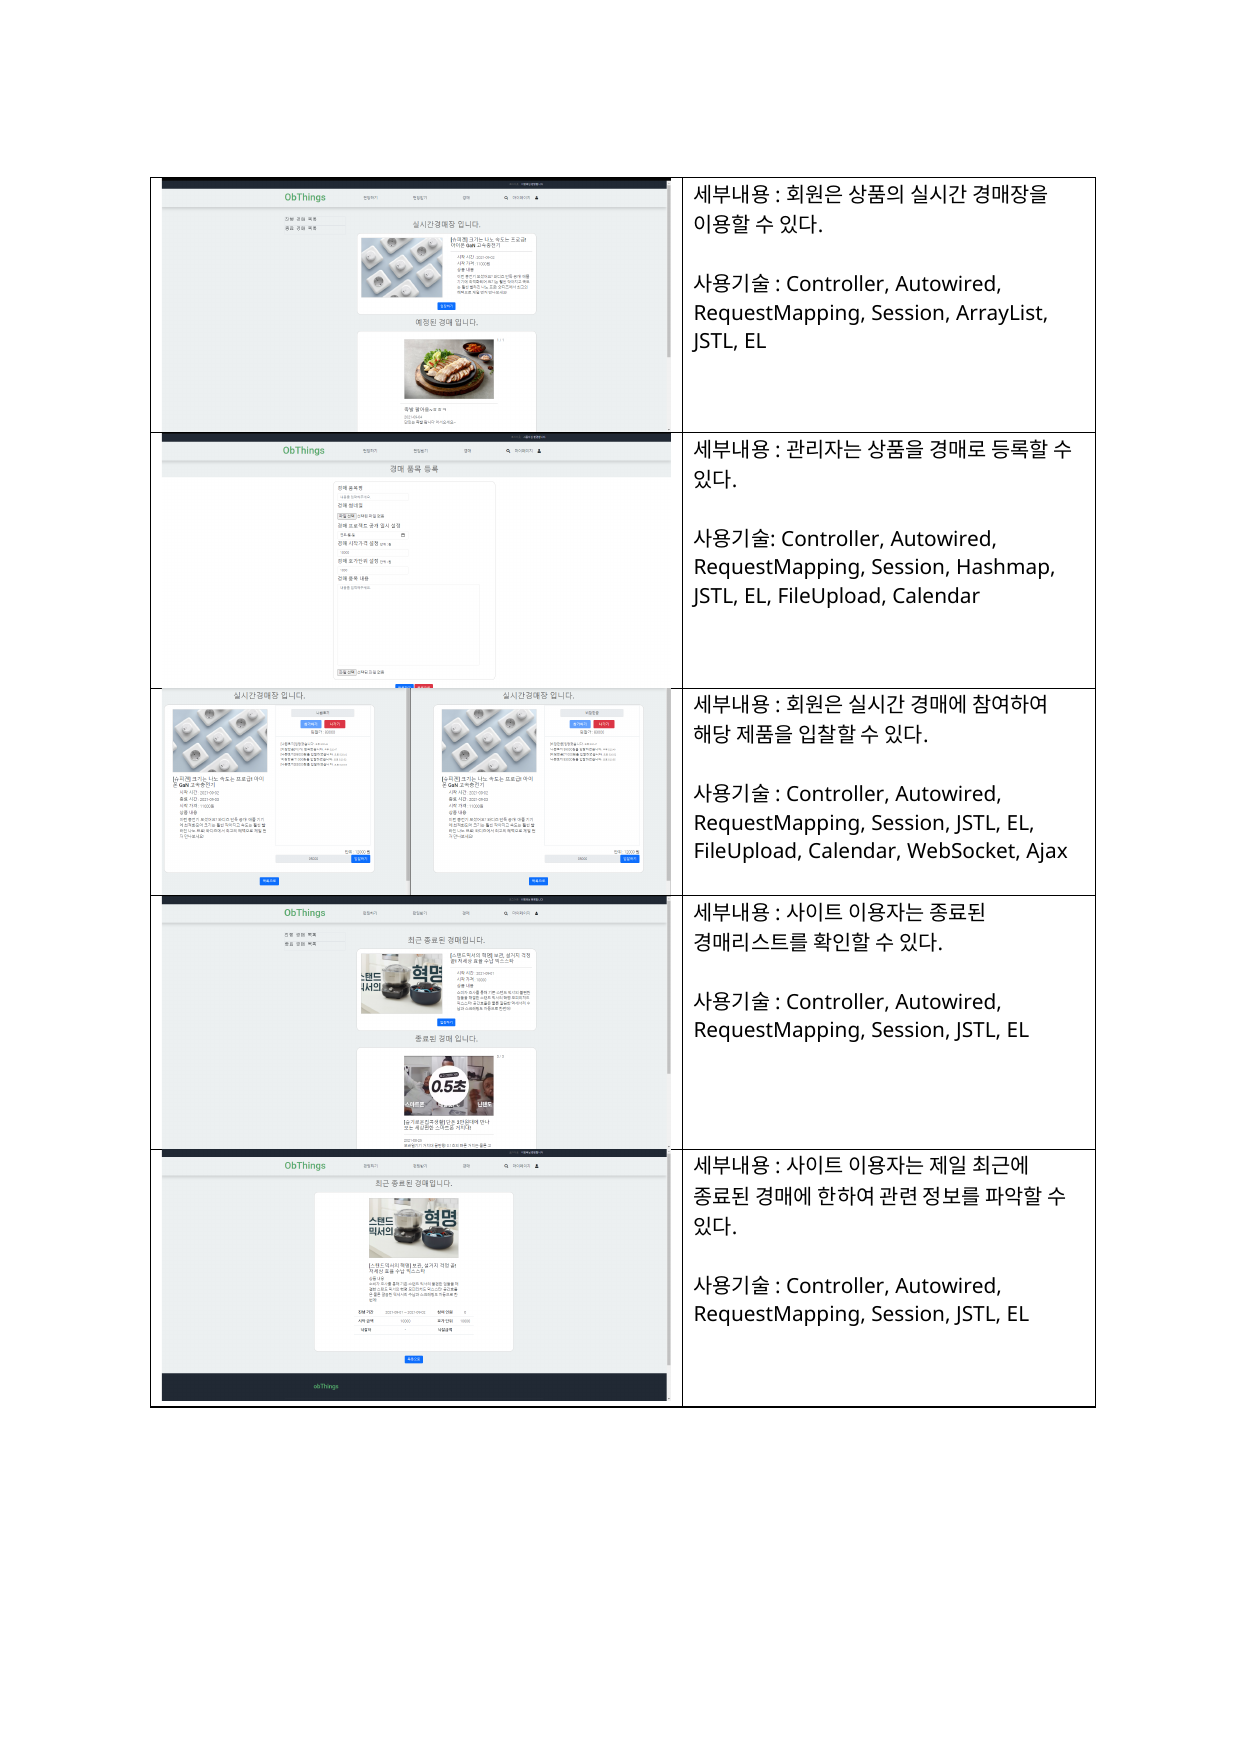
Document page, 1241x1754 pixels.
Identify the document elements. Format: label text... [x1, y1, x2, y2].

table_cell [151, 433, 161, 687]
picture [161, 896, 671, 1401]
table_cell [671, 896, 682, 1148]
table_cell [151, 178, 161, 432]
picture [161, 178, 671, 432]
table_cell [151, 1150, 682, 1406]
table_cell 세부내용 : 회원은 실시간 경매에 참여하여 해당 제품을 입찰할 수 있다. 사용기술 : Controller, Autowired, RequestMapping, Session, JSTL, EL, FileUpload, Calendar, WebSocket, Ajax [683, 689, 1095, 895]
table_cell [671, 178, 682, 432]
picture [161, 433, 671, 895]
table_cell 세부내용 : 사이트 이용자는 제일 최근에 종료된 경매에 한하여 관련 정보를 파악할 수 있다. 사용기술 : Controller, Autowired, RequestMapping, Session, JSTL, EL [683, 1150, 1095, 1406]
table_cell [671, 689, 682, 895]
table_cell 세부내용 : 관리자는 상품을 경매로 등록할 수 있다. 사용기술: Controller, Autowired, RequestMapping, Session, Hashmap, JSTL, EL, FileUpload, Calendar [683, 433, 1095, 687]
table_cell [151, 689, 161, 895]
table_cell 세부내용 : 사이트 이용자는 종료된 경매리스트를 확인할 수 있다. 사용기술 : Controller, Autowired, RequestMapping, Session, JSTL, EL [683, 896, 1095, 1148]
table_cell 세부내용 : 회원은 상품의 실시간 경매장을 이용할 수 있다. 사용기술 : Controller, Autowired, RequestMapping, Session, ArrayList, JSTL, EL [683, 178, 1095, 432]
table_cell [151, 896, 161, 1148]
table_cell [671, 433, 682, 687]
